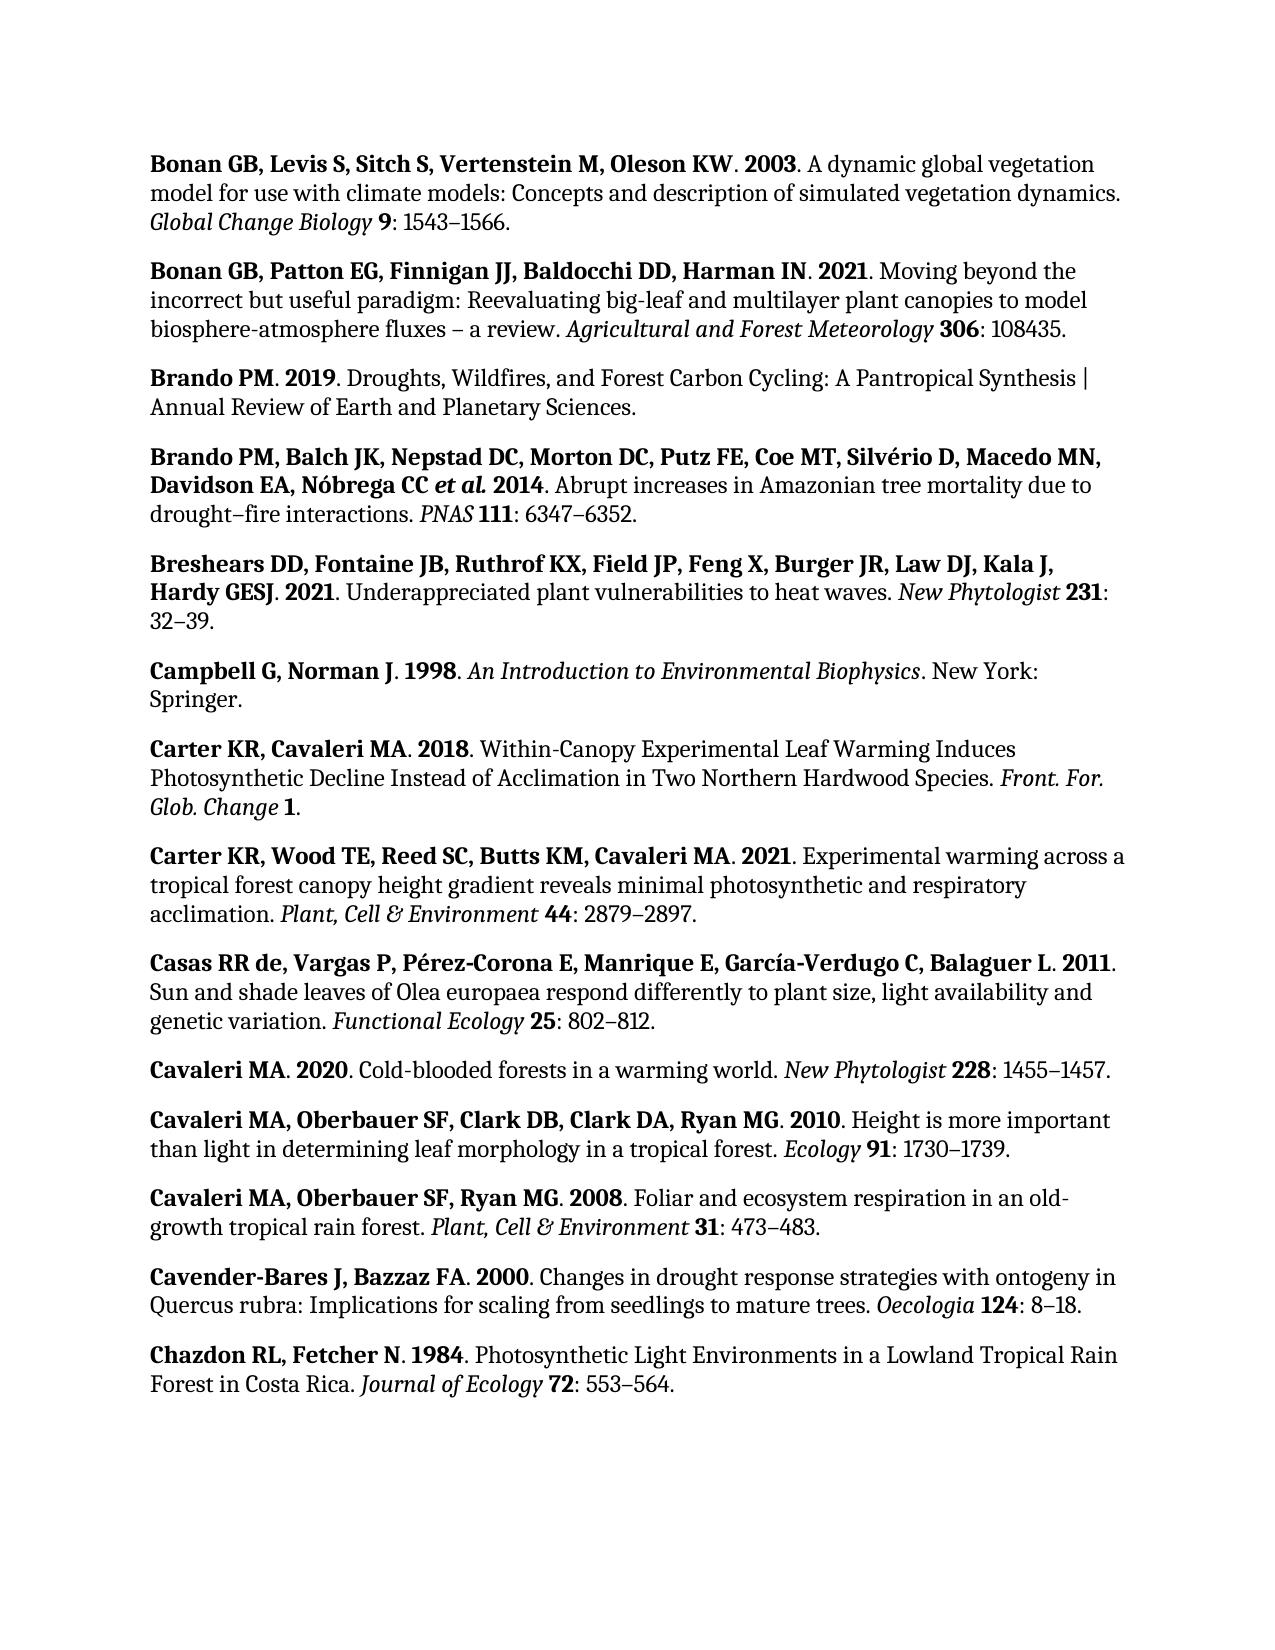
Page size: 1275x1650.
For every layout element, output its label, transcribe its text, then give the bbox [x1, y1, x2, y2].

text Breshears DD, Fontaine JB, Ruthrof KX, Field JP, Feng X, Burger JR, Law DJ, Kala J, Hardy GESJ. 2021. Underappreciated plant vulnerabilities to heat waves. New Phytologist 231: 32–39. [150, 549, 1125, 636]
text Cavaleri MA, Oberbauer SF, Ryan MG. 2008. Foliar and ecosystem respiration in an old-growth tropical rain forest. Plant, Cell & Environment 31: 473–483. [150, 1184, 1125, 1242]
text Campbell G, Norman J. 1998. An Introduction to Environmental Biophysics. New York: Springer. [150, 657, 1125, 714]
text Brando PM, Balch JK, Nepstad DC, Morton DC, Putz FE, Coe MT, Silvério D, Macedo MN, Davidson EA, Nóbrega CC et al. 2014. Abrupt increases in Amazonian tree mortality due to drought–fire interactions. PNAS 111: 6347–6352. [150, 442, 1125, 529]
text Cavaleri MA. 2020. Cold-blooded forests in a warming world. New Phytologist 228: 1455–1457. [150, 1056, 1125, 1085]
text Brando PM. 2019. Droughts, Wildfires, and Forest Carbon Cycling: A Pantropical Synthesis | Annual Review of Earth and Planetary Sciences. [150, 364, 1125, 422]
text Cavaleri MA, Oberbauer SF, Clark DB, Clark DA, Ryan MG. 2010. Height is more important than light in determining leaf morphology in a tropical forest. Ecology 91: 1730–1739. [150, 1106, 1125, 1163]
text Chazdon RL, Fetcher N. 1984. Photosynthetic Light Environments in a Lowland Tropical Rain Forest in Costa Rica. Journal of Ecology 72: 553–564. [150, 1341, 1125, 1398]
text Bonan GB, Patton EG, Finnigan JJ, Baldocchi DD, Harman IN. 2021. Moving beyond the incorrect but useful paradigm: Reevaluating big-leaf and multilayer plant canopies to model biosphere-atmosphere fluxes – a review. Agricultural and Forest Meteorology 306: 108435. [150, 257, 1125, 343]
text Carter KR, Cavaleri MA. 2018. Within-Canopy Experimental Leaf Warming Induces Photosynthetic Decline Instead of Acclimation in Two Northern Hardwood Species. Front. For. Glob. Change 1. [150, 735, 1125, 821]
text Bonan GB, Levis S, Sitch S, Vertenstein M, Oleson KW. 2003. A dynamic global vegetation model for use with climate models: Concepts and description of simulated vegetation dynamics. Global Change Biology 9: 1543–1566. [150, 150, 1125, 236]
text Carter KR, Wood TE, Reed SC, Butts KM, Cavaleri MA. 2021. Experimental warming across a tropical forest canopy height gradient reveals minimal photosynthetic and respiratory acclimation. Plant, Cell & Environment 44: 2879–2897. [150, 842, 1125, 928]
text Cavender-Bares J, Bazzaz FA. 2000. Changes in drought response strategies with ontogeny in Quercus rubra: Implications for scaling from seedlings to mature trees. Oecologia 124: 8–18. [150, 1262, 1125, 1320]
text Casas RR de, Vargas P, Pérez‐Corona E, Manrique E, García‐Verdugo C, Balaguer L. 2011. Sun and shade leaves of Olea europaea respond differently to plant size, light availability and genetic variation. Functional Ecology 25: 802–812. [150, 949, 1125, 1035]
